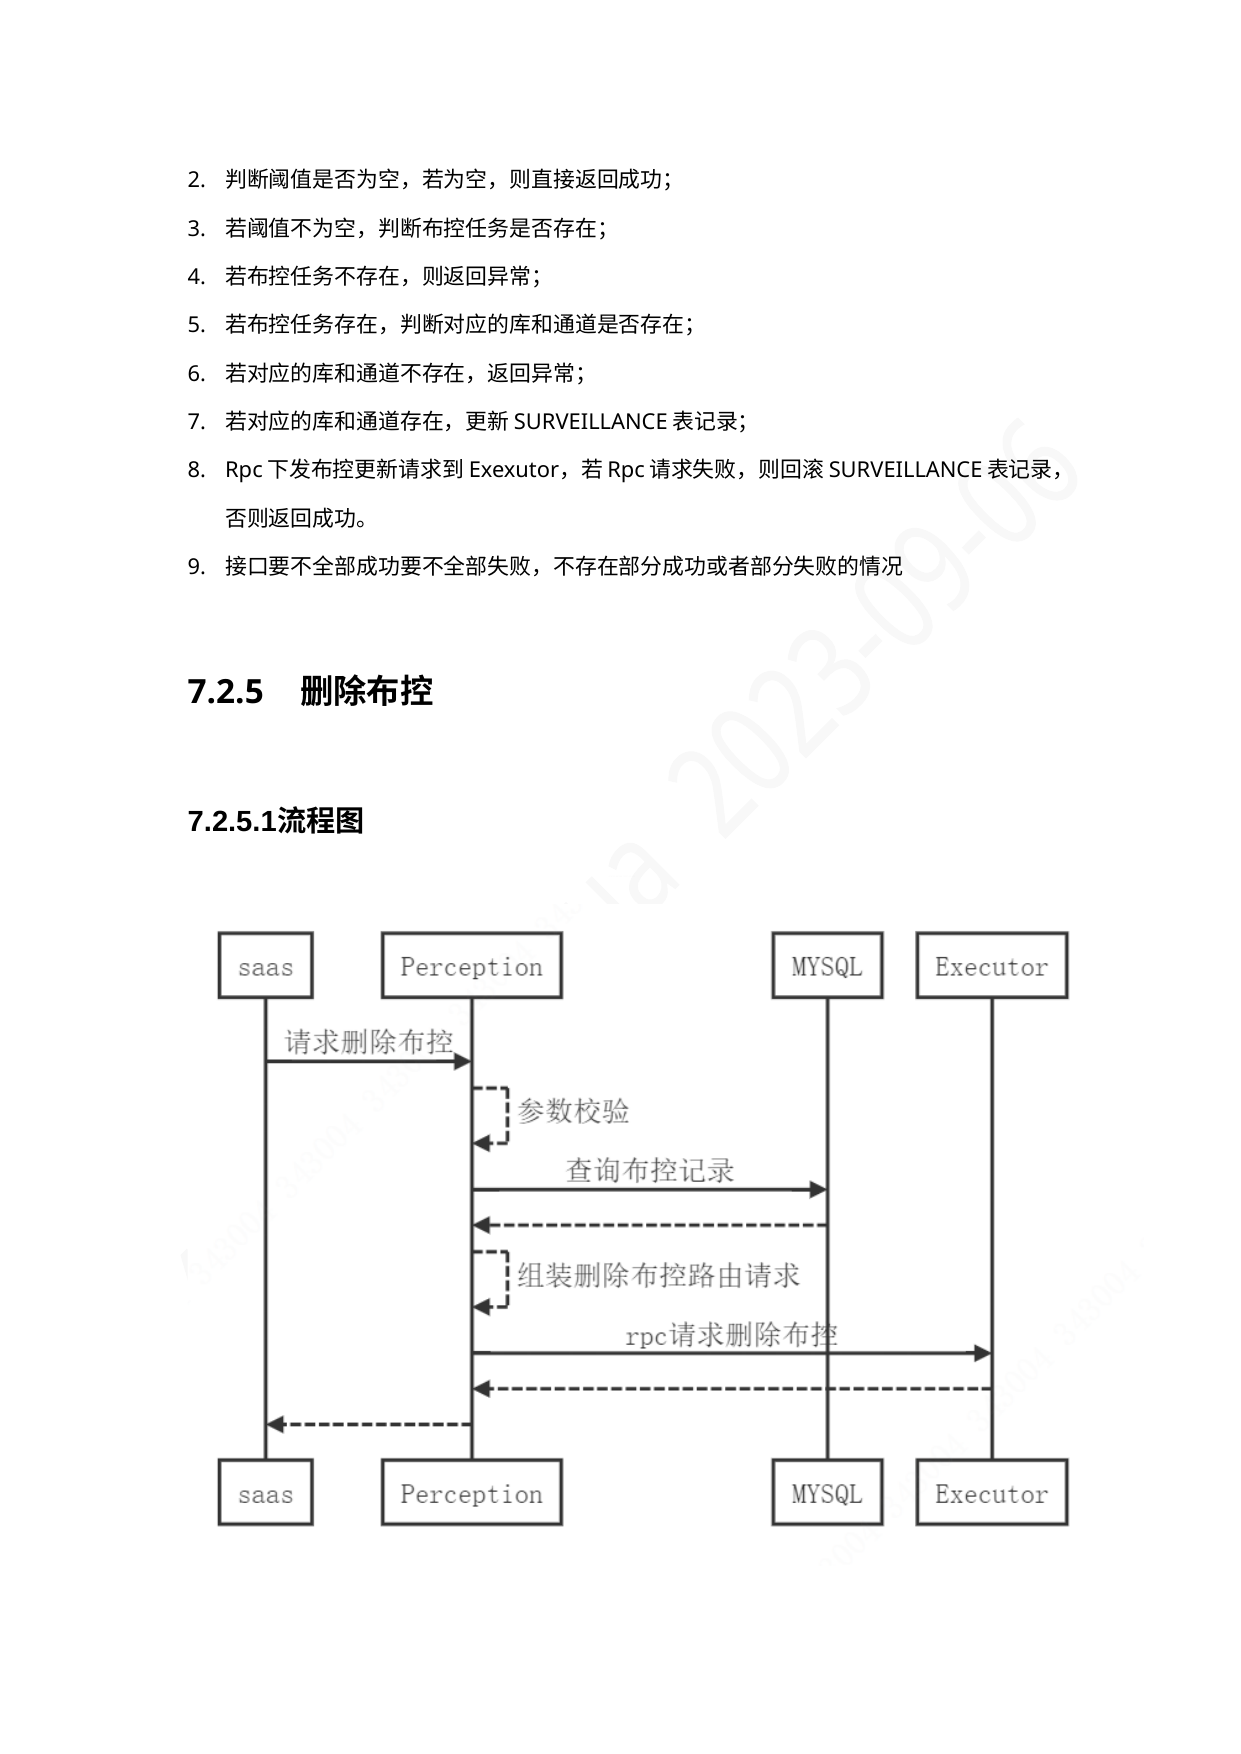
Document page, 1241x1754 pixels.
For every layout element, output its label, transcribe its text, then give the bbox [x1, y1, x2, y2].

subtitle 删除布控 [187, 657, 1053, 722]
list 若对应的库和通道不存在，返回异常； [187, 355, 1053, 388]
picture [187, 904, 1145, 1566]
list Rpc下发布控更新请求到Exexutor，若Rpc请求失败，则回滚SURVEILLANCE表记录，否则返回成功。 [187, 452, 1053, 533]
subtitle 流程图 [187, 786, 1053, 851]
list 若布控任务存在，判断对应的库和通道是否存在； [187, 307, 1053, 339]
list 接口要不全部成功要不全部失败，不存在部分成功或者部分失败的情况 [187, 549, 1053, 582]
list 判断阈值是否为空，若为空，则直接返回成功； [187, 162, 1053, 194]
list 若布控任务不存在，则返回异常； [187, 259, 1053, 291]
list 若阈值不为空，判断布控任务是否存在； [187, 210, 1053, 243]
list 若对应的库和通道存在，更新SURVEILLANCE表记录； [187, 404, 1053, 436]
